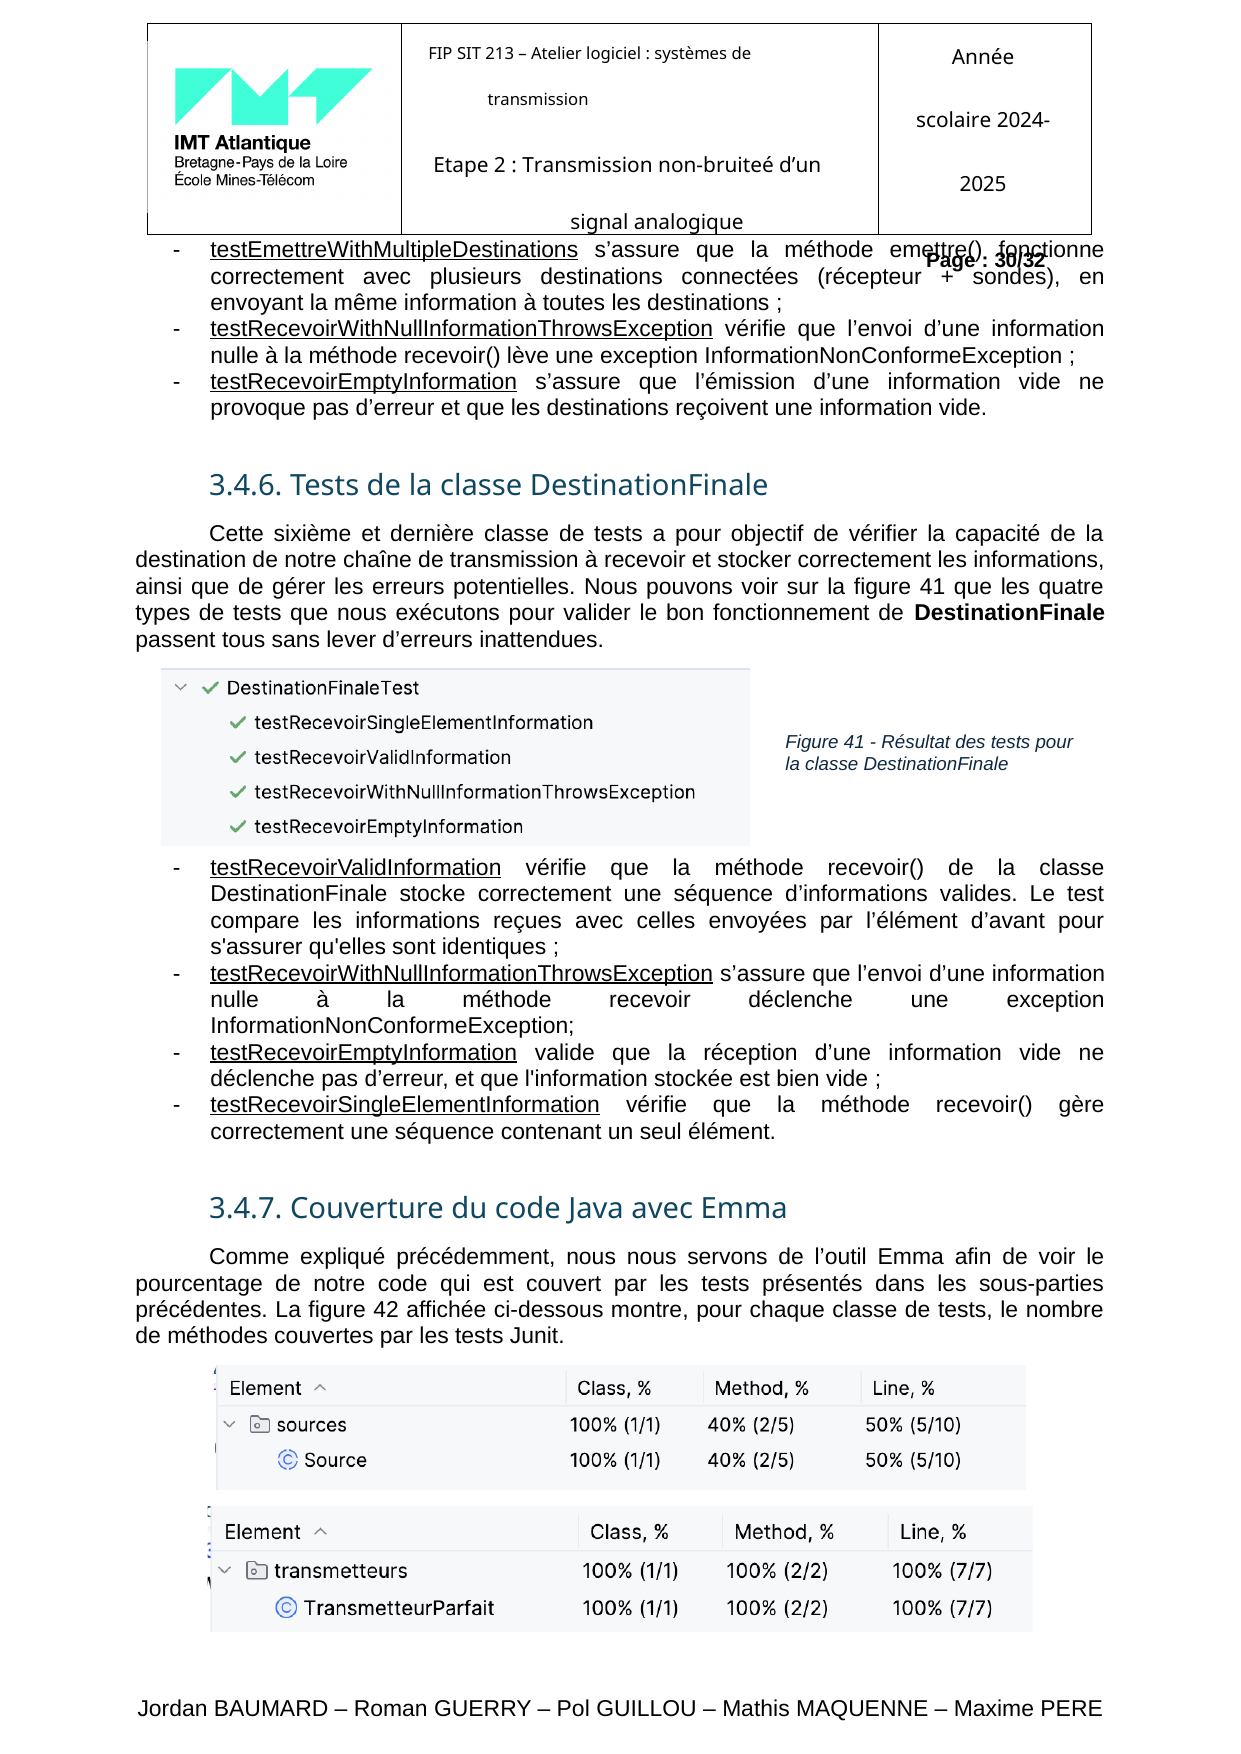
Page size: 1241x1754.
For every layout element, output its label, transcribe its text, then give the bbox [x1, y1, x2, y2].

subtitle 3.4.7. Couverture du code Java avec Emma [135, 1187, 1105, 1227]
picture [207, 1506, 1033, 1632]
subtitle 3.4.6. Tests de la classe DestinationFinale [135, 464, 1105, 503]
text Cette sixième et dernière classe de tests a pour objectif de vérifier la capacité de la destination de notre chaîne de transmission à recevoir et stocker correctement les informations, ainsi que de gérer les erreurs potentielles. Nous pouvons voir sur la figure 41 que les quatre types de tests que nous exécutons pour valider le bon fonctionnement de DestinationFinale passent tous sans lever d’erreurs inattendues. [135, 520, 1105, 652]
list testRecevoirWithNullInformationThrowsException s’assure que l’envoi d’une information nulle à la méthode recevoir déclenche une exception InformationNonConformeException; [173, 959, 1105, 1038]
picture [147, 41, 401, 213]
list testRecevoirSingleElementInformation vérifie que la méthode recevoir() gère correctement une séquence contenant un seul élément. [173, 1091, 1105, 1144]
picture [213, 1365, 1027, 1490]
list testRecevoirWithNullInformationThrowsException vérifie que l’envoi d’une information nulle à la méthode recevoir() lève une exception InformationNonConformeException ; [173, 315, 1105, 368]
list testRecevoirEmptyInformation s’assure que l’émission d’une information vide ne provoque pas d’erreur et que les destinations reçoivent une information vide. [173, 368, 1105, 421]
text Comme expliqué précédemment, nous nous servons de l’outil Emma afin de voir le pourcentage de notre code qui est couvert par les tests présentés dans les sous-parties précédentes. La figure 42 affichée ci-dessous montre, pour chaque classe de tests, le nombre de méthodes couvertes par les tests Junit. [135, 1243, 1105, 1349]
list testRecevoirEmptyInformation valide que la réception d’une information vide ne déclenche pas d’erreur, et que l'information stockée est bien vide ; [173, 1038, 1105, 1091]
list testRecevoirValidInformation vérifie que la méthode recevoir() de la classe DestinationFinale stocke correctement une séquence d’informations valides. Le test compare les informations reçues avec celles envoyées par l’élément d’avant pour s'assurer qu'elles sont identiques ; [173, 854, 1105, 959]
list testEmettreWithMultipleDestinations s’assure que la méthode emettre() fonctionne correctement avec plusieurs destinations connectées (récepteur + sondes), en envoyant la même information à toutes les destinations ; [173, 236, 1105, 315]
picture [160, 668, 750, 846]
